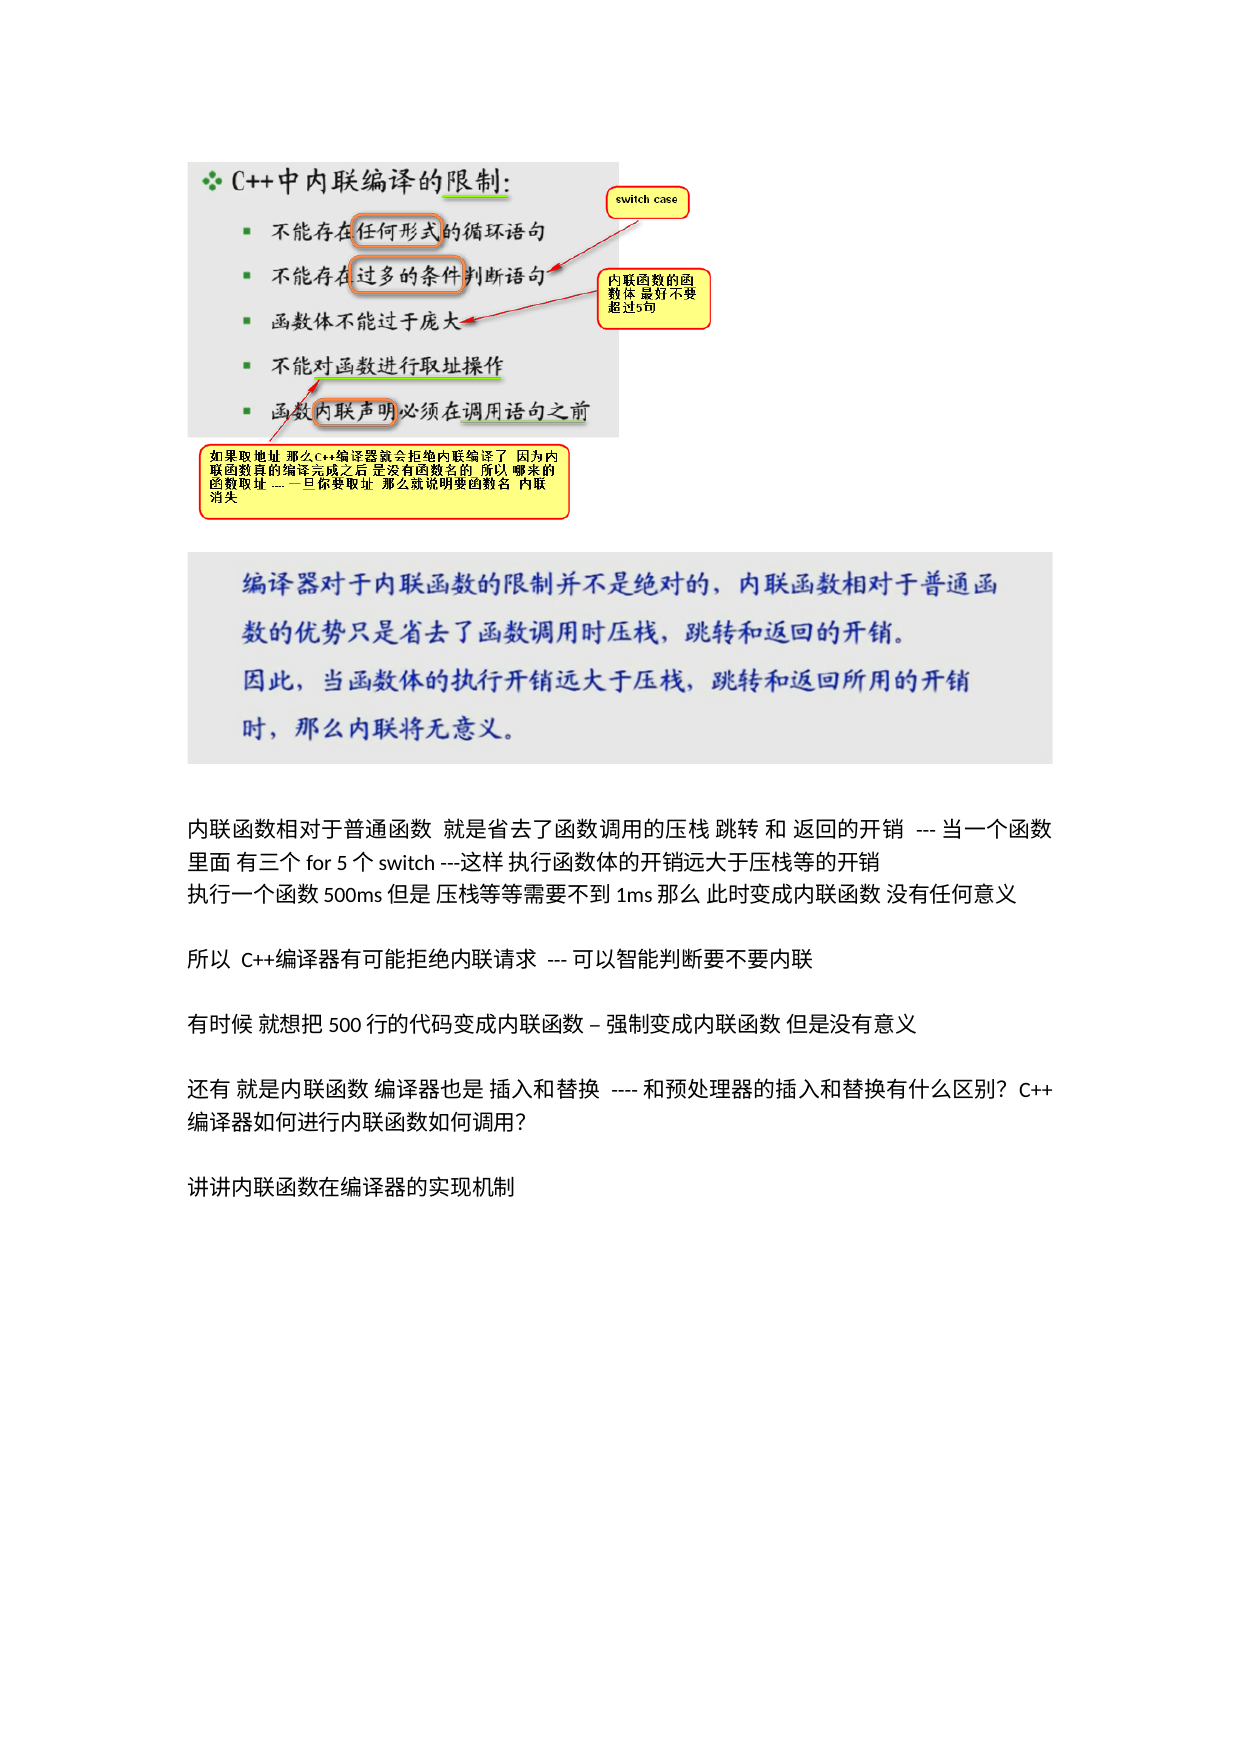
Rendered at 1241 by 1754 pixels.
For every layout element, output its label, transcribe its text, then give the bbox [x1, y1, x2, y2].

text 内联函数相对于普通函数 就是省去了函数调用的压栈 跳转 和 返回的开销 --- 当一个函数里面 有三个for 5个switch ---这样 执行函数体的开销远大于压栈等的开销 [187, 812, 1053, 877]
text 执行一个函数500ms 但是 压栈等等需要不到1ms 那么 此时变成内联函数 没有任何意义 [187, 877, 1053, 909]
text 有时候 就想把500行的代码变成内联函数 – 强制变成内联函数 但是没有意义 [187, 1007, 1053, 1039]
picture [187, 162, 739, 541]
text 讲讲内联函数在编译器的实现机制 [187, 1169, 1053, 1202]
picture [187, 552, 1053, 764]
text 还有 就是内联函数 编译器也是 插入和替换 ---- 和预处理器的插入和替换有什么区别？C++编译器如何进行内联函数如何调用？ [187, 1072, 1053, 1137]
text 所以 C++编译器有可能拒绝内联请求 --- 可以智能判断要不要内联 [187, 942, 1053, 974]
